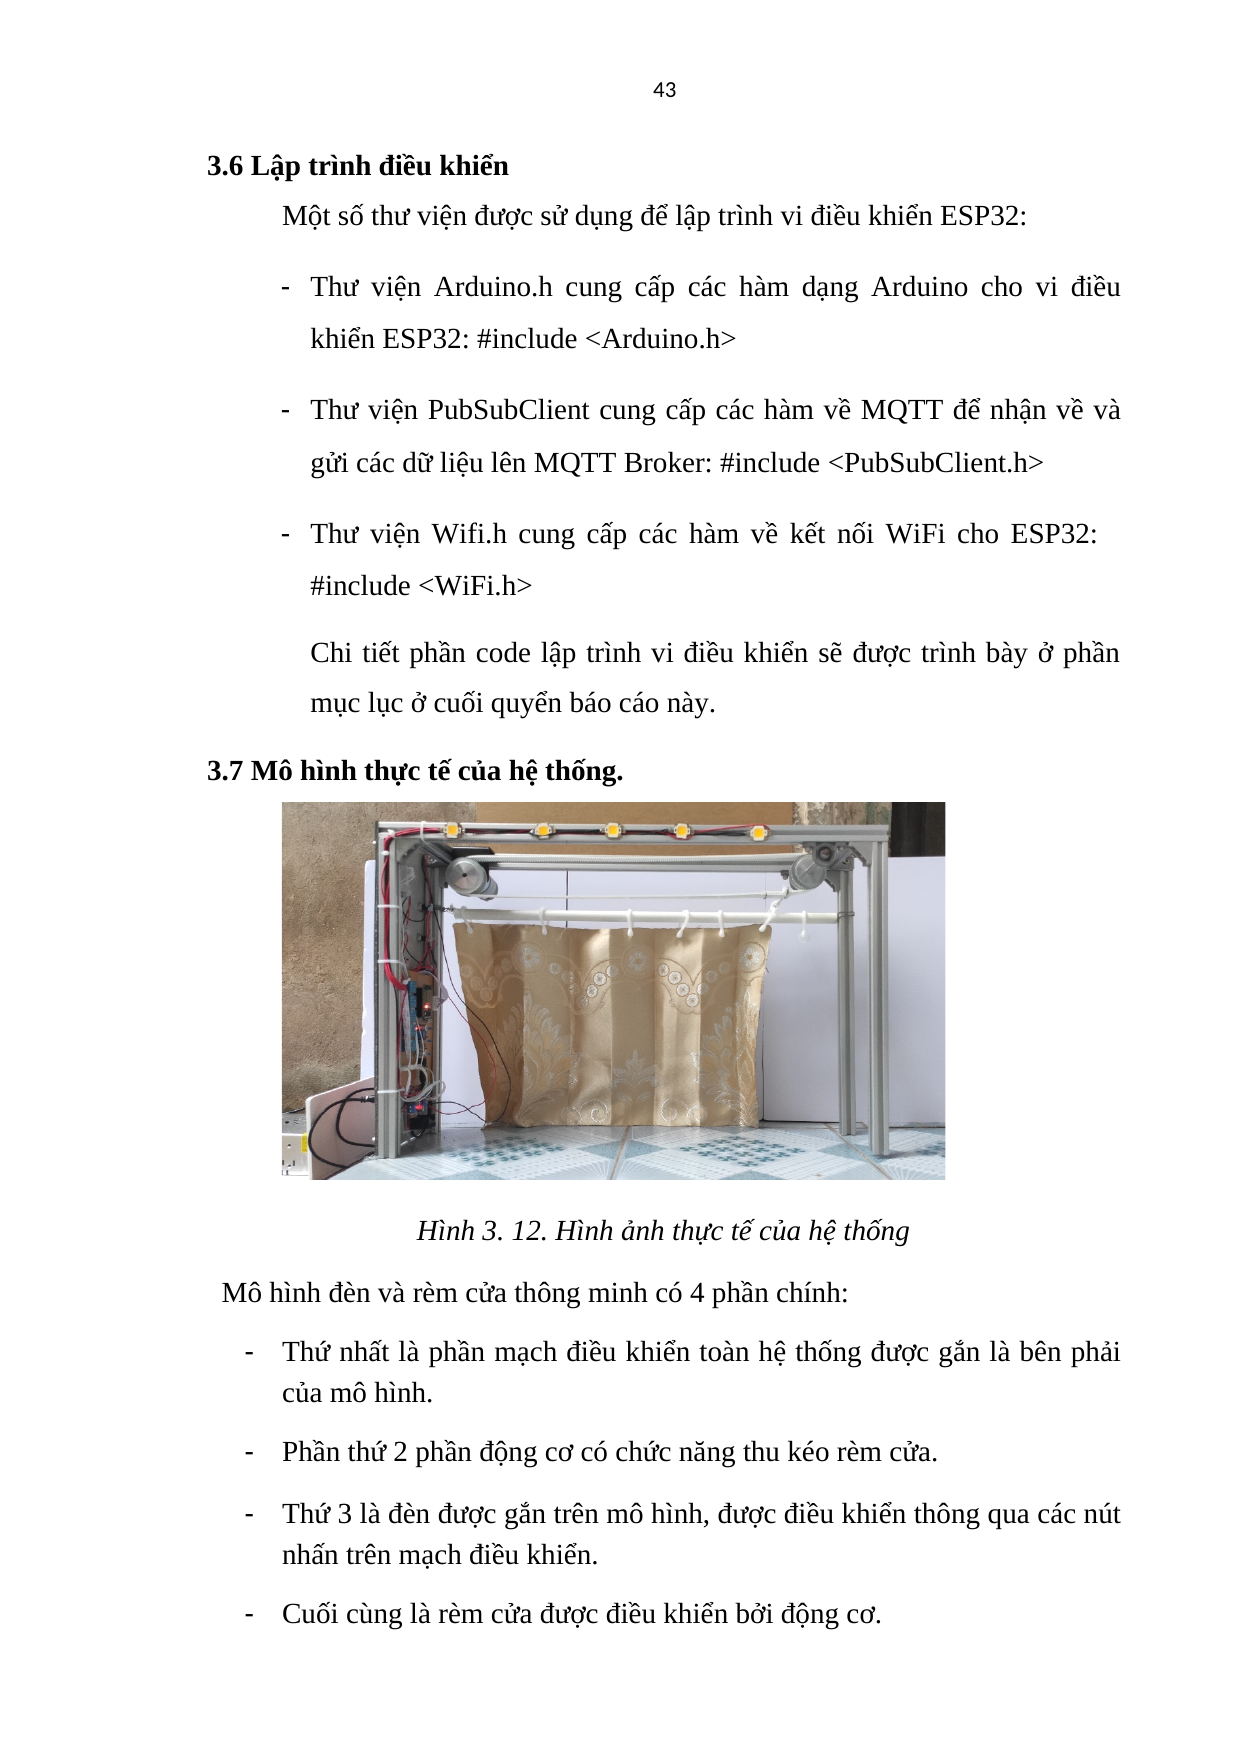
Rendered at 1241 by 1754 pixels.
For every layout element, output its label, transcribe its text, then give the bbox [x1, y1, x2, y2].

list Thứ 3 là đèn được gắn trên mô hình, được điều khiển thông qua các nút nhấn trên mạch điều khiển. [244, 1493, 1122, 1571]
picture [281, 802, 946, 1180]
text Chi tiết phần code lập trình vi điều khiển sẽ được trình bày ở phần mục lục ở cuối quyển báo cáo này. [310, 635, 1122, 719]
text Mô hình đèn và rèm cửa thông minh có 4 phần chính: [207, 1275, 1122, 1309]
list Phần thứ 2 phần động cơ có chức năng thu kéo rèm cửa. [244, 1431, 1122, 1470]
list Thứ nhất là phần mạch điều khiển toàn hệ thống được gắn là bên phải của mô hình. [244, 1331, 1122, 1409]
list Thư viện PubSubClient cung cấp các hàm về MQTT để nhận về và gửi các dữ liệu lên MQTT Broker: #include <PubSubClient.h> [281, 388, 1122, 478]
list Thư viện Arduino.h cung cấp các hàm dạng Arduino cho vi điều khiển ESP32: #include <Arduino.h> [281, 265, 1122, 355]
text Lập trình điều khiển [207, 148, 1122, 181]
text Một số thư viện được sử dụng để lập trình vi điều khiển ESP32: [207, 198, 1122, 232]
list Thư viện Wifi.h cung cấp các hàm về kết nối WiFi cho ESP32: #include <WiFi.h> [281, 512, 1122, 602]
text Mô hình thực tế của hệ thống. [207, 753, 1122, 786]
list Cuối cùng là rèm cửa được điều khiển bởi động cơ. [244, 1593, 1122, 1632]
